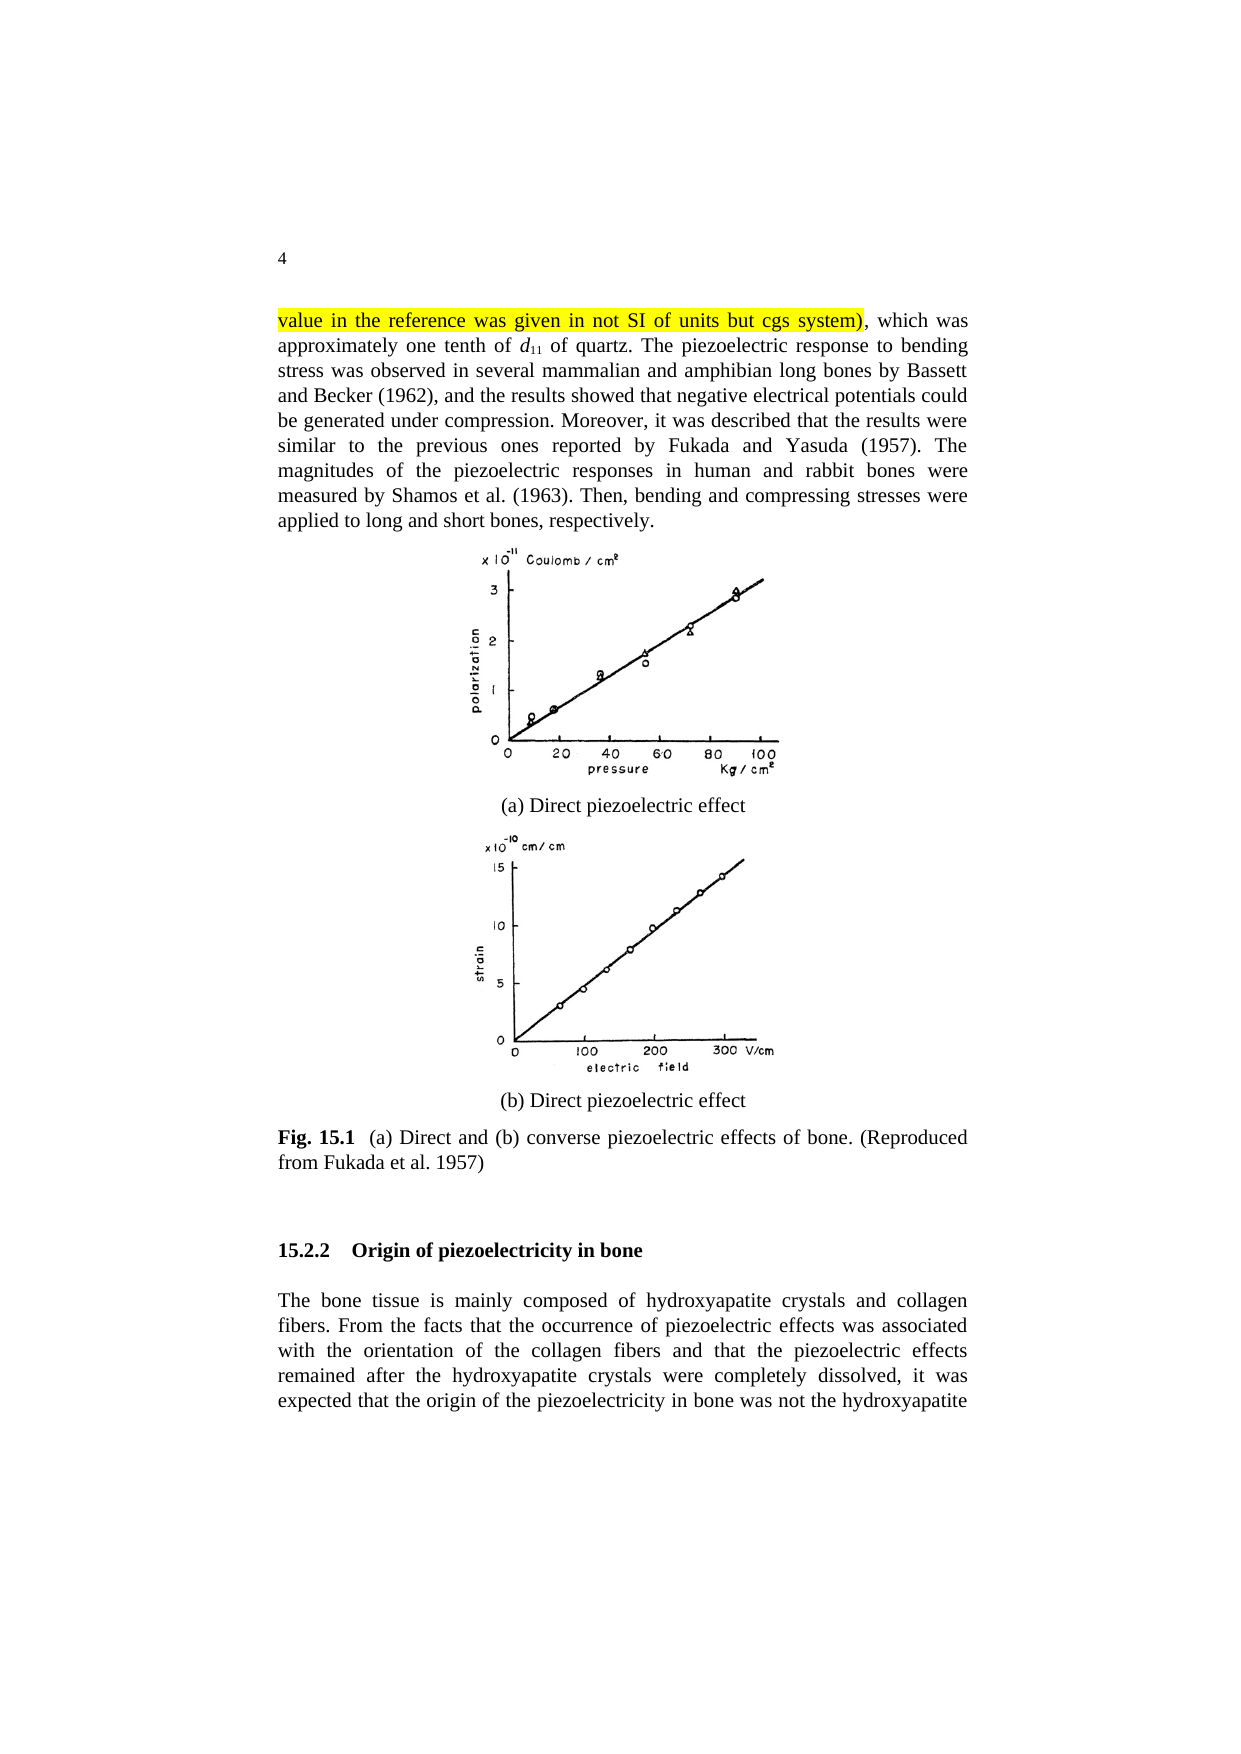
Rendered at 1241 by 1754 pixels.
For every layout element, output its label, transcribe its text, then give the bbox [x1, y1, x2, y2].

subtitle 15.2.2 Origin of piezoelectricity in bone [278, 1237, 968, 1262]
text (a) Direct piezoelectric effect [278, 792, 968, 817]
text (b) Direct piezoelectric effect [278, 1087, 968, 1112]
text Fig. 15.1 (a) Direct and (b) converse piezoelectric effects of bone. (Reproduced from Fukada et al. 1957) [278, 1124, 968, 1174]
picture [466, 544, 780, 780]
picture [468, 829, 778, 1075]
